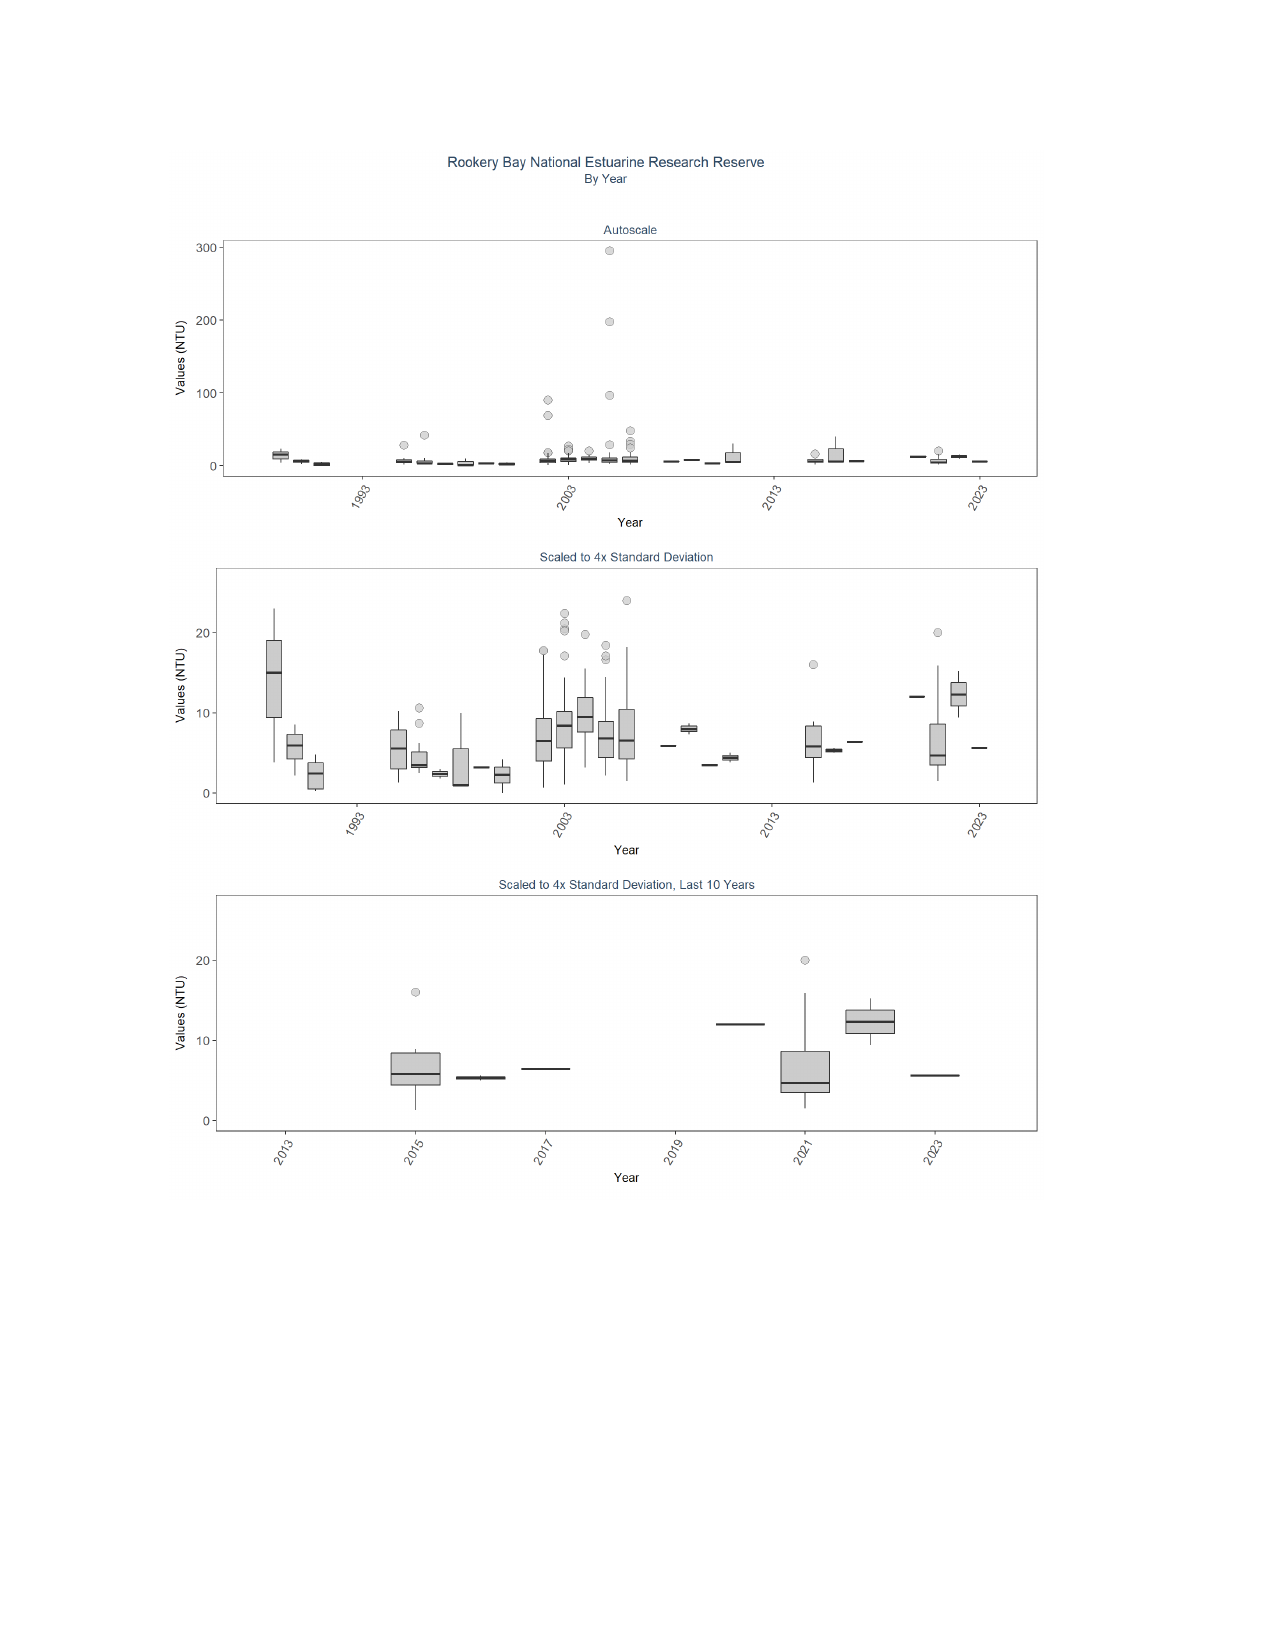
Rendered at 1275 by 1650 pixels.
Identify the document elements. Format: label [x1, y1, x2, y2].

picture [168, 150, 1044, 1200]
